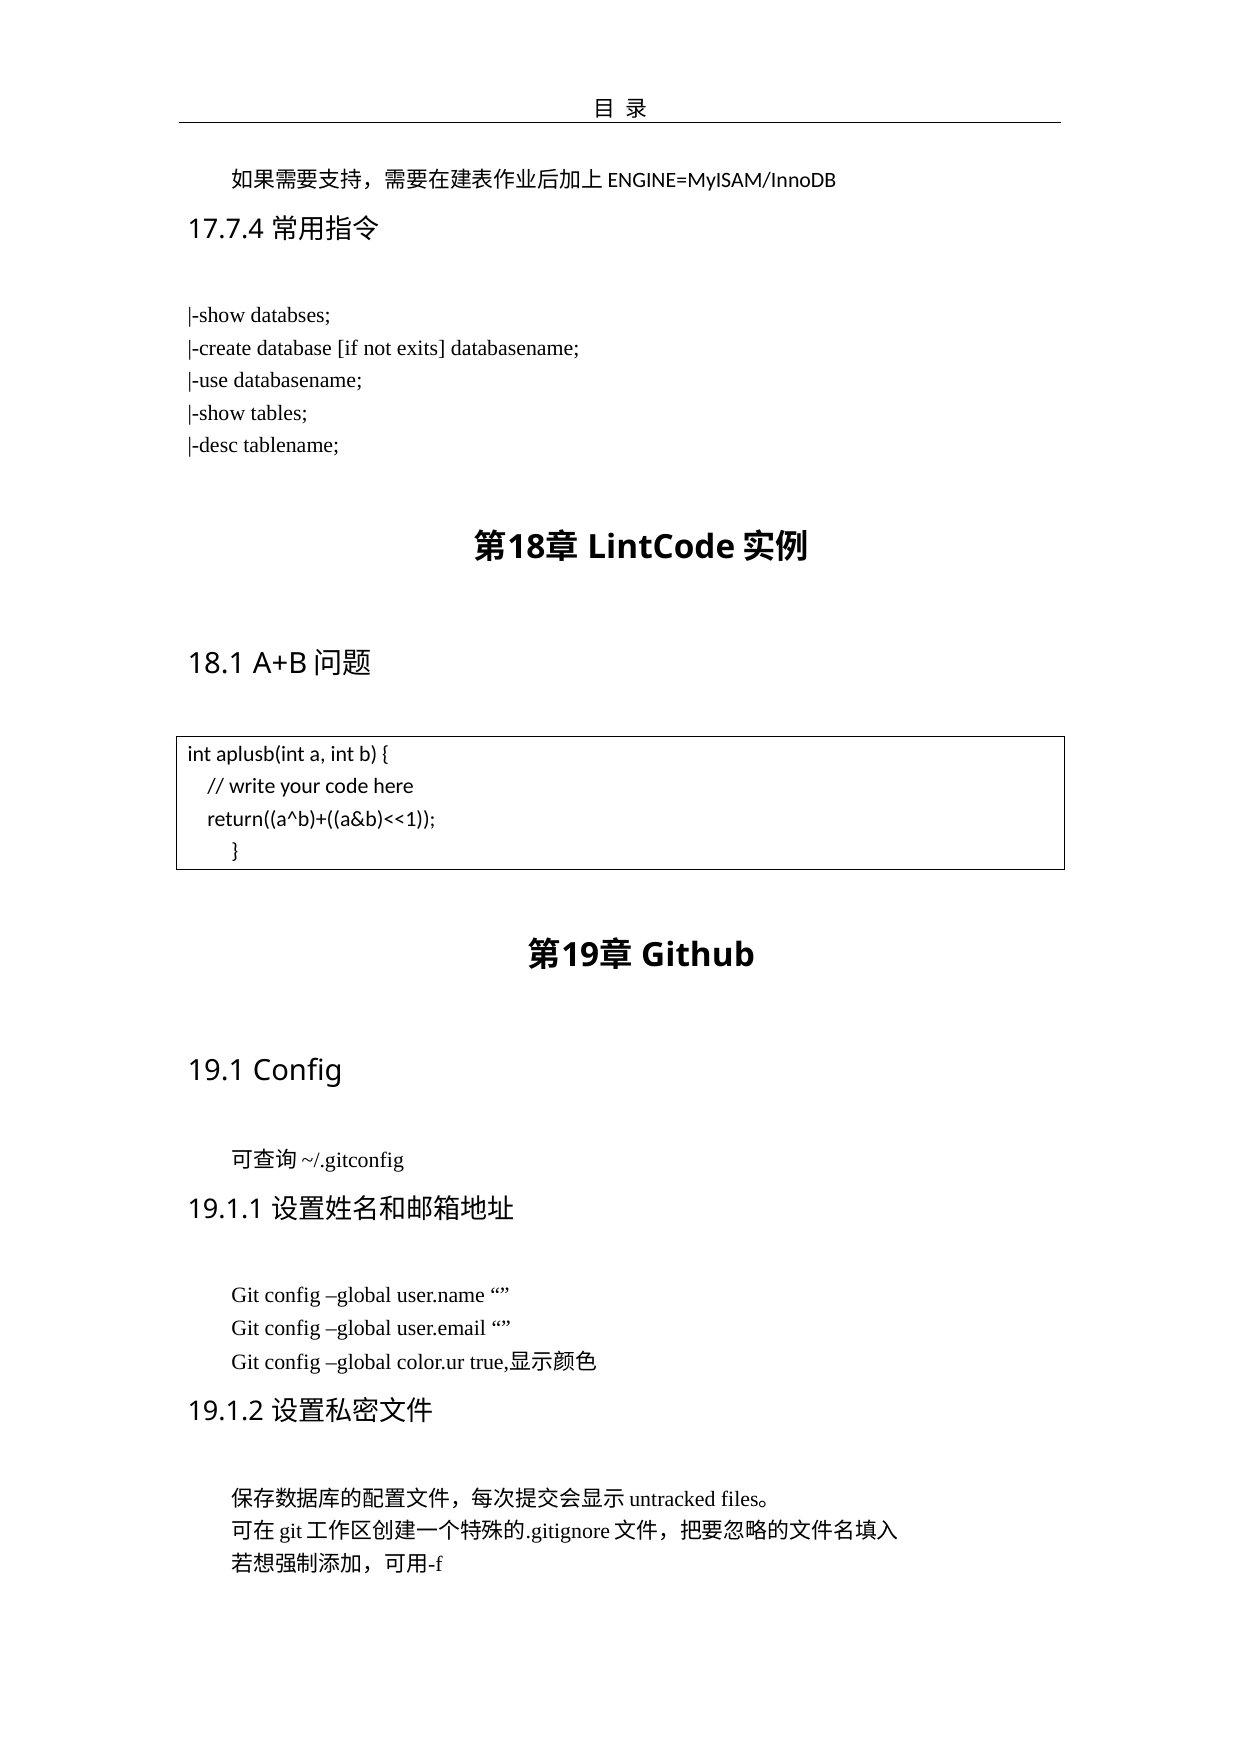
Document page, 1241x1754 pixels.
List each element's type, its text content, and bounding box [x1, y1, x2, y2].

text 可在git工作区创建一个特殊的.gitignore文件，把要忽略的文件名填入 [187, 1513, 1053, 1545]
text 若想强制添加，可用-f [187, 1545, 1053, 1578]
subtitle 设置姓名和邮箱地址 [187, 1174, 1053, 1239]
text Git config –global user.email “” [187, 1311, 1053, 1343]
subtitle A+B问题 [187, 628, 1053, 693]
subtitle 常用指令 [187, 194, 1053, 259]
text Git config –global color.ur true,显示颜色 [187, 1343, 1053, 1376]
text Git config –global user.name “” [187, 1278, 1053, 1311]
text |-show databses; [187, 299, 1053, 331]
subtitle LintCode实例 [187, 511, 1053, 576]
text 可查询 ~/.gitconfig [187, 1142, 1053, 1174]
text |-create database [if not exits] databasename; [187, 331, 1053, 364]
list 如果需要支持，需要在建表作业后加上ENGINE=MyISAM/InnoDB [231, 162, 1053, 194]
text |-show tables; [187, 396, 1053, 429]
text 保存数据库的配置文件，每次提交会显示untracked files。 [187, 1480, 1053, 1513]
subtitle 设置私密文件 [187, 1376, 1053, 1441]
subtitle Github [187, 920, 1053, 985]
subtitle Config [187, 1037, 1053, 1102]
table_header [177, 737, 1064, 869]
text |-use databasename; [187, 364, 1053, 396]
text |-desc tablename; [187, 429, 1053, 461]
